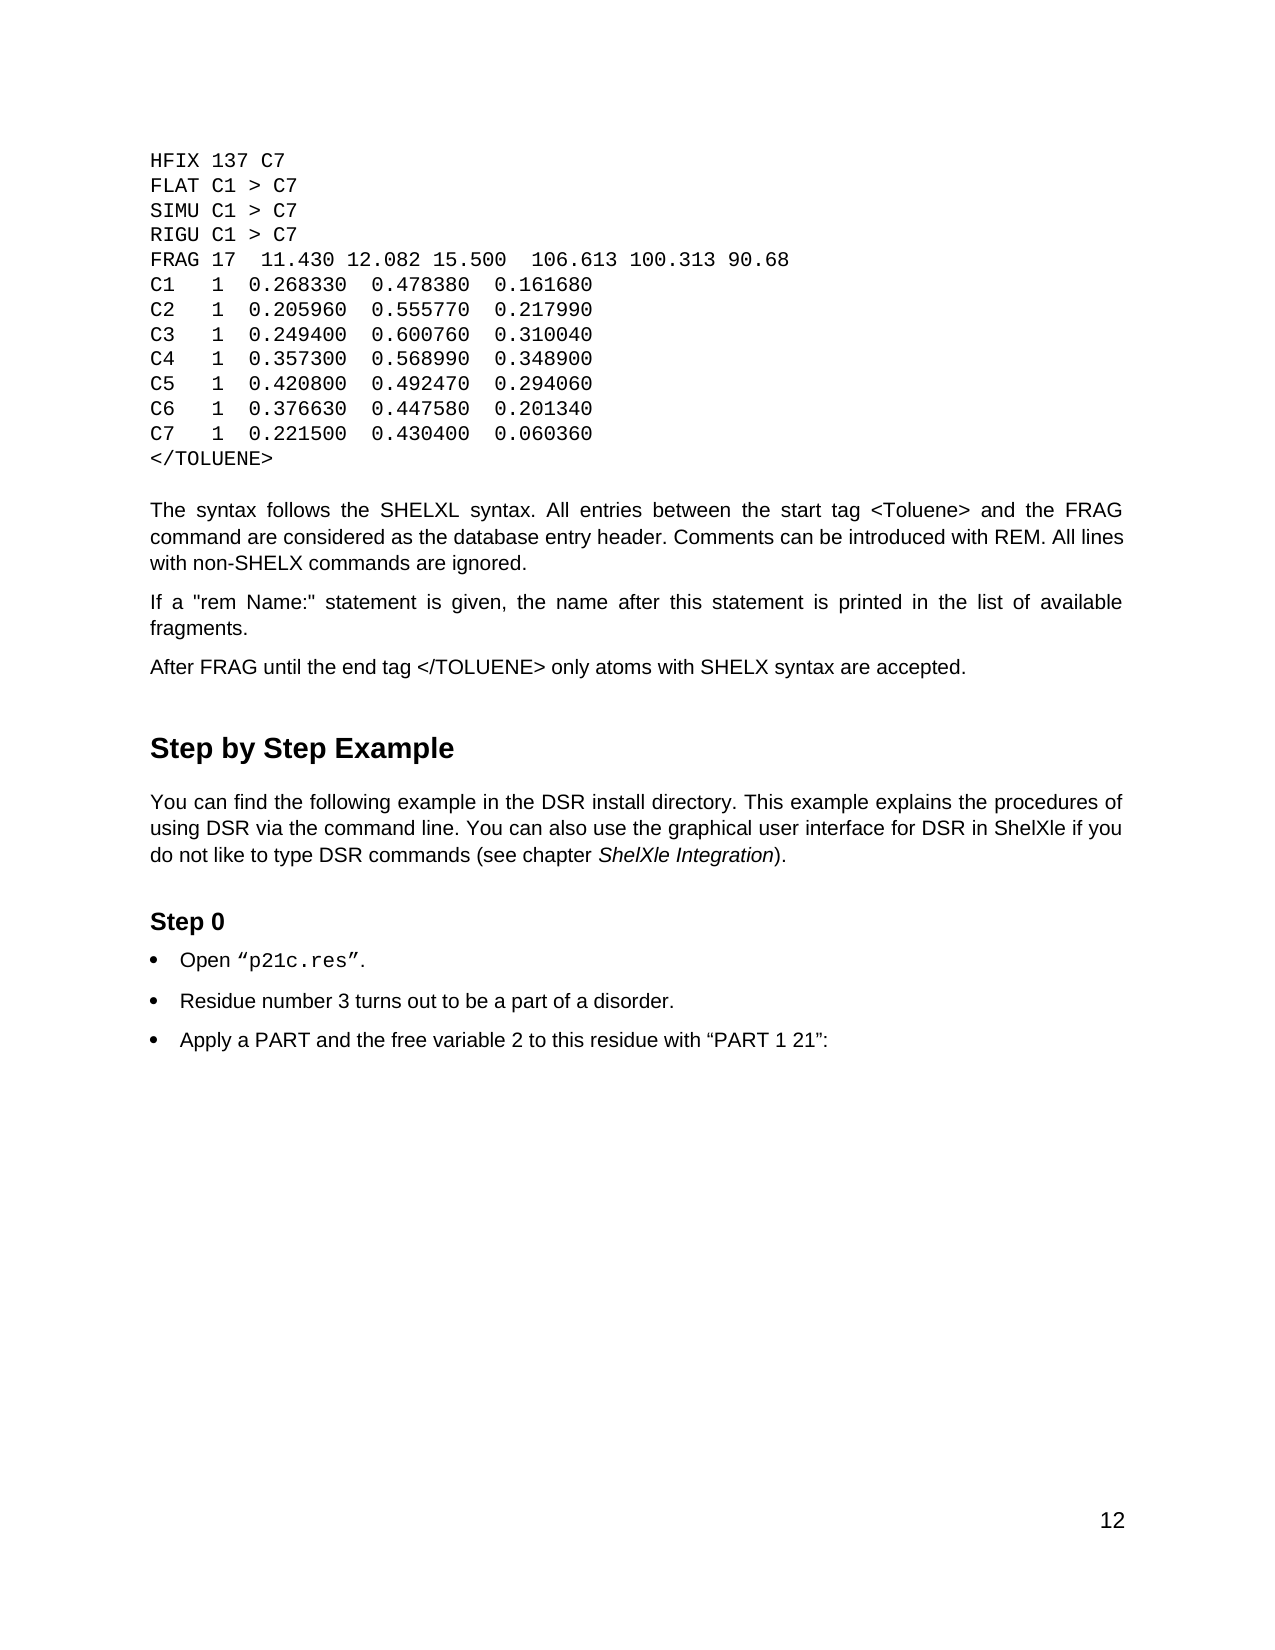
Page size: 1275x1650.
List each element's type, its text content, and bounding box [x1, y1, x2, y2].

text C7 1 0.221500 0.430400 0.060360 [150, 423, 1125, 446]
text Step by Step Example [150, 731, 1125, 765]
text C5 1 0.420800 0.492470 0.294060 [150, 373, 1125, 397]
text You can find the following example in the DSR install directory. This example explains the procedures of using DSR via the command line. You can also use the graphical user interface for DSR in ShelXle if you do not like to type DSR commands (see chapter ShelXle Integration). [150, 790, 1125, 867]
text After FRAG until the end tag </TOLUENE> only atoms with SHELX syntax are accepted. [150, 655, 1125, 679]
text The syntax follows the SHELXL syntax. All entries between the start tag <Toluene> and the FRAG command are considered as the database entry header. Comments can be introduced with REM. All lines with non-SHELX commands are ignored. [150, 498, 1125, 575]
text Step 0 [150, 906, 1125, 935]
text FRAG 17 11.430 12.082 15.500 106.613 100.313 90.68 [150, 249, 1125, 273]
text </TOLUENE> [150, 447, 1125, 471]
text FLAT C1 > C7 [150, 175, 1125, 198]
text C6 1 0.376630 0.447580 0.201340 [150, 398, 1125, 422]
text C2 1 0.205960 0.555770 0.217990 [150, 299, 1125, 322]
text SIMU C1 > C7 [150, 199, 1125, 223]
text RIGU C1 > C7 [150, 224, 1125, 248]
text Residue number 3 turns out to be a part of a disorder. [150, 988, 1125, 1013]
text HFIX 137 C7 [150, 150, 1125, 174]
text If a "rem Name:" statement is given, the name after this statement is printed in the list of available fragments. [150, 590, 1125, 640]
text Open “p21c.res”. [150, 948, 1125, 973]
text C4 1 0.357300 0.568990 0.348900 [150, 348, 1125, 372]
text Apply a PART and the free variable 2 to this residue with “PART 1 21”: [150, 1027, 1125, 1052]
text C1 1 0.268330 0.478380 0.161680 [150, 274, 1125, 298]
text C3 1 0.249400 0.600760 0.310040 [150, 323, 1125, 347]
